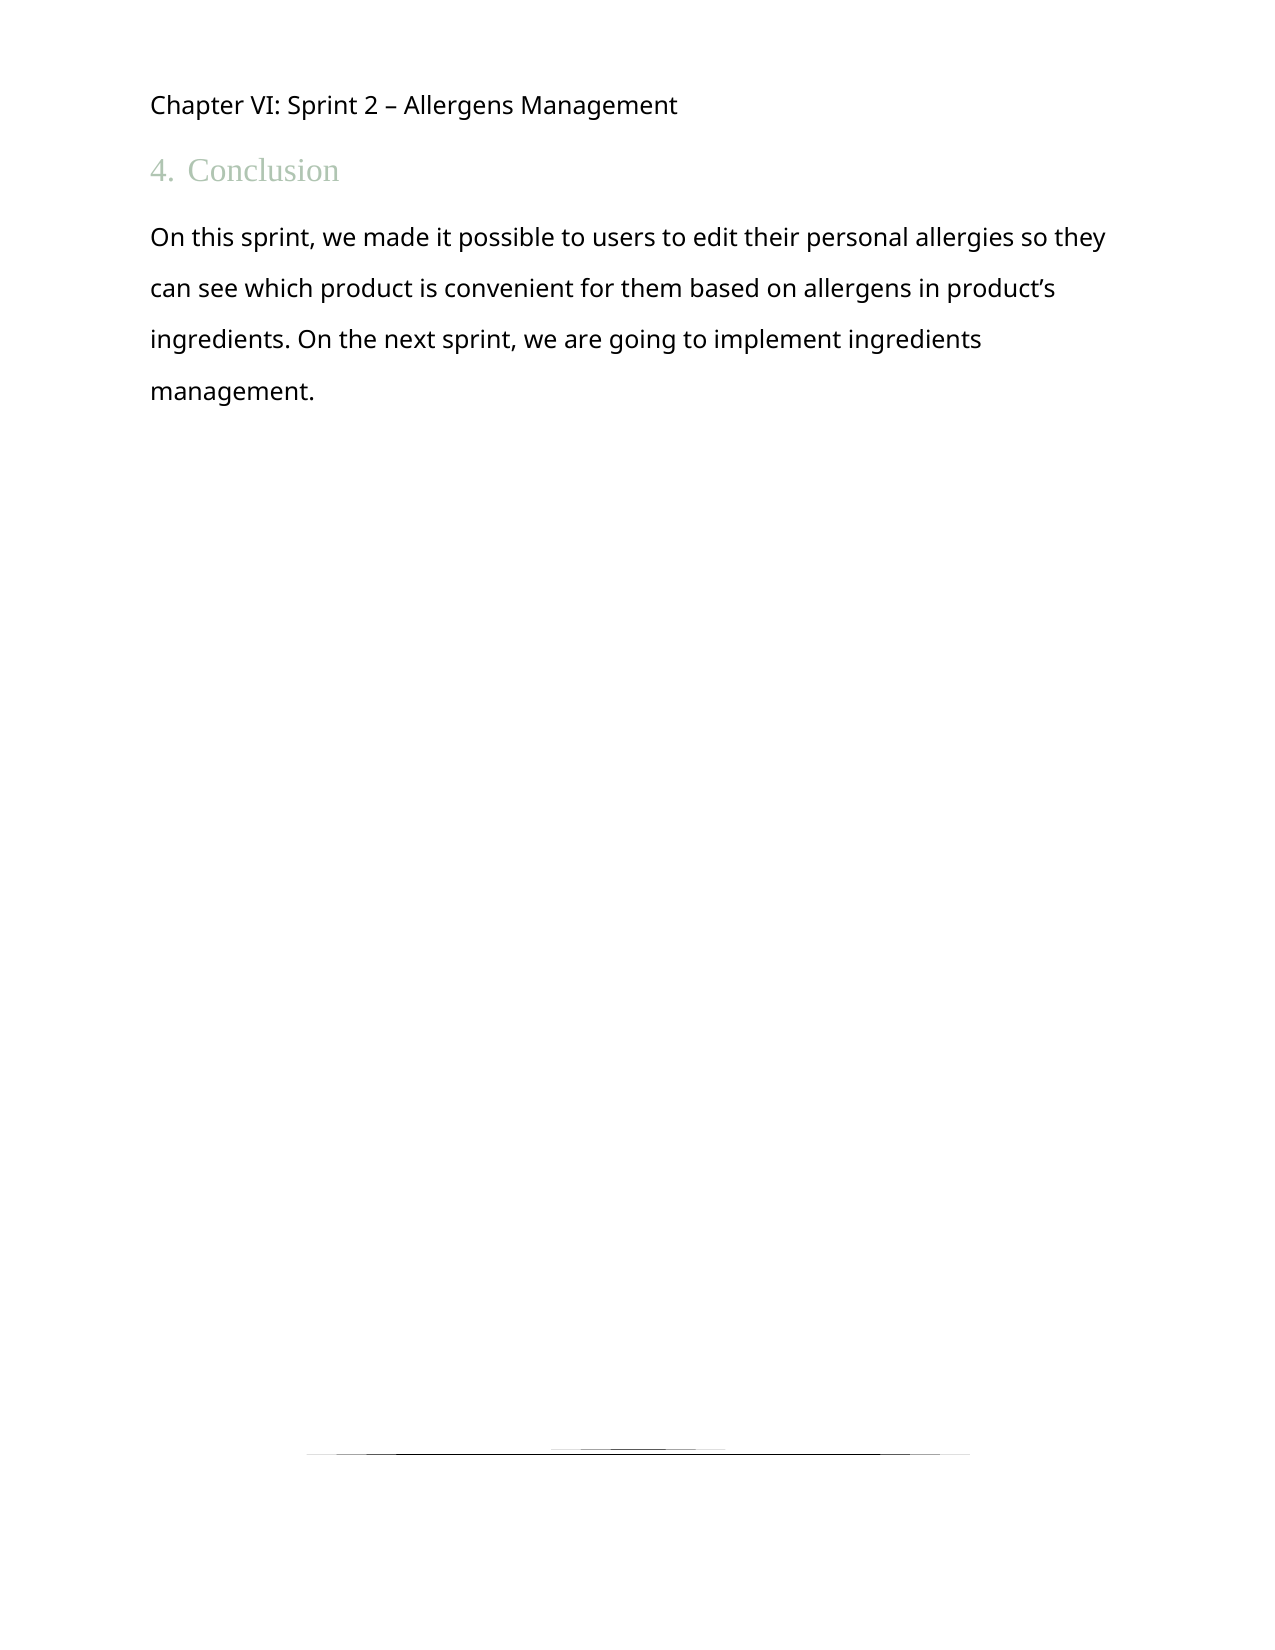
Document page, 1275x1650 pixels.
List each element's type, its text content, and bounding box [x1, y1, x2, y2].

subtitle Conclusion [150, 150, 1125, 188]
text On this sprint, we made it possible to users to edit their personal allergies so they can see which product is convenient for them based on allergens in product’s ingredients. On the next sprint, we are going to implement ingredients management. [150, 220, 1125, 407]
